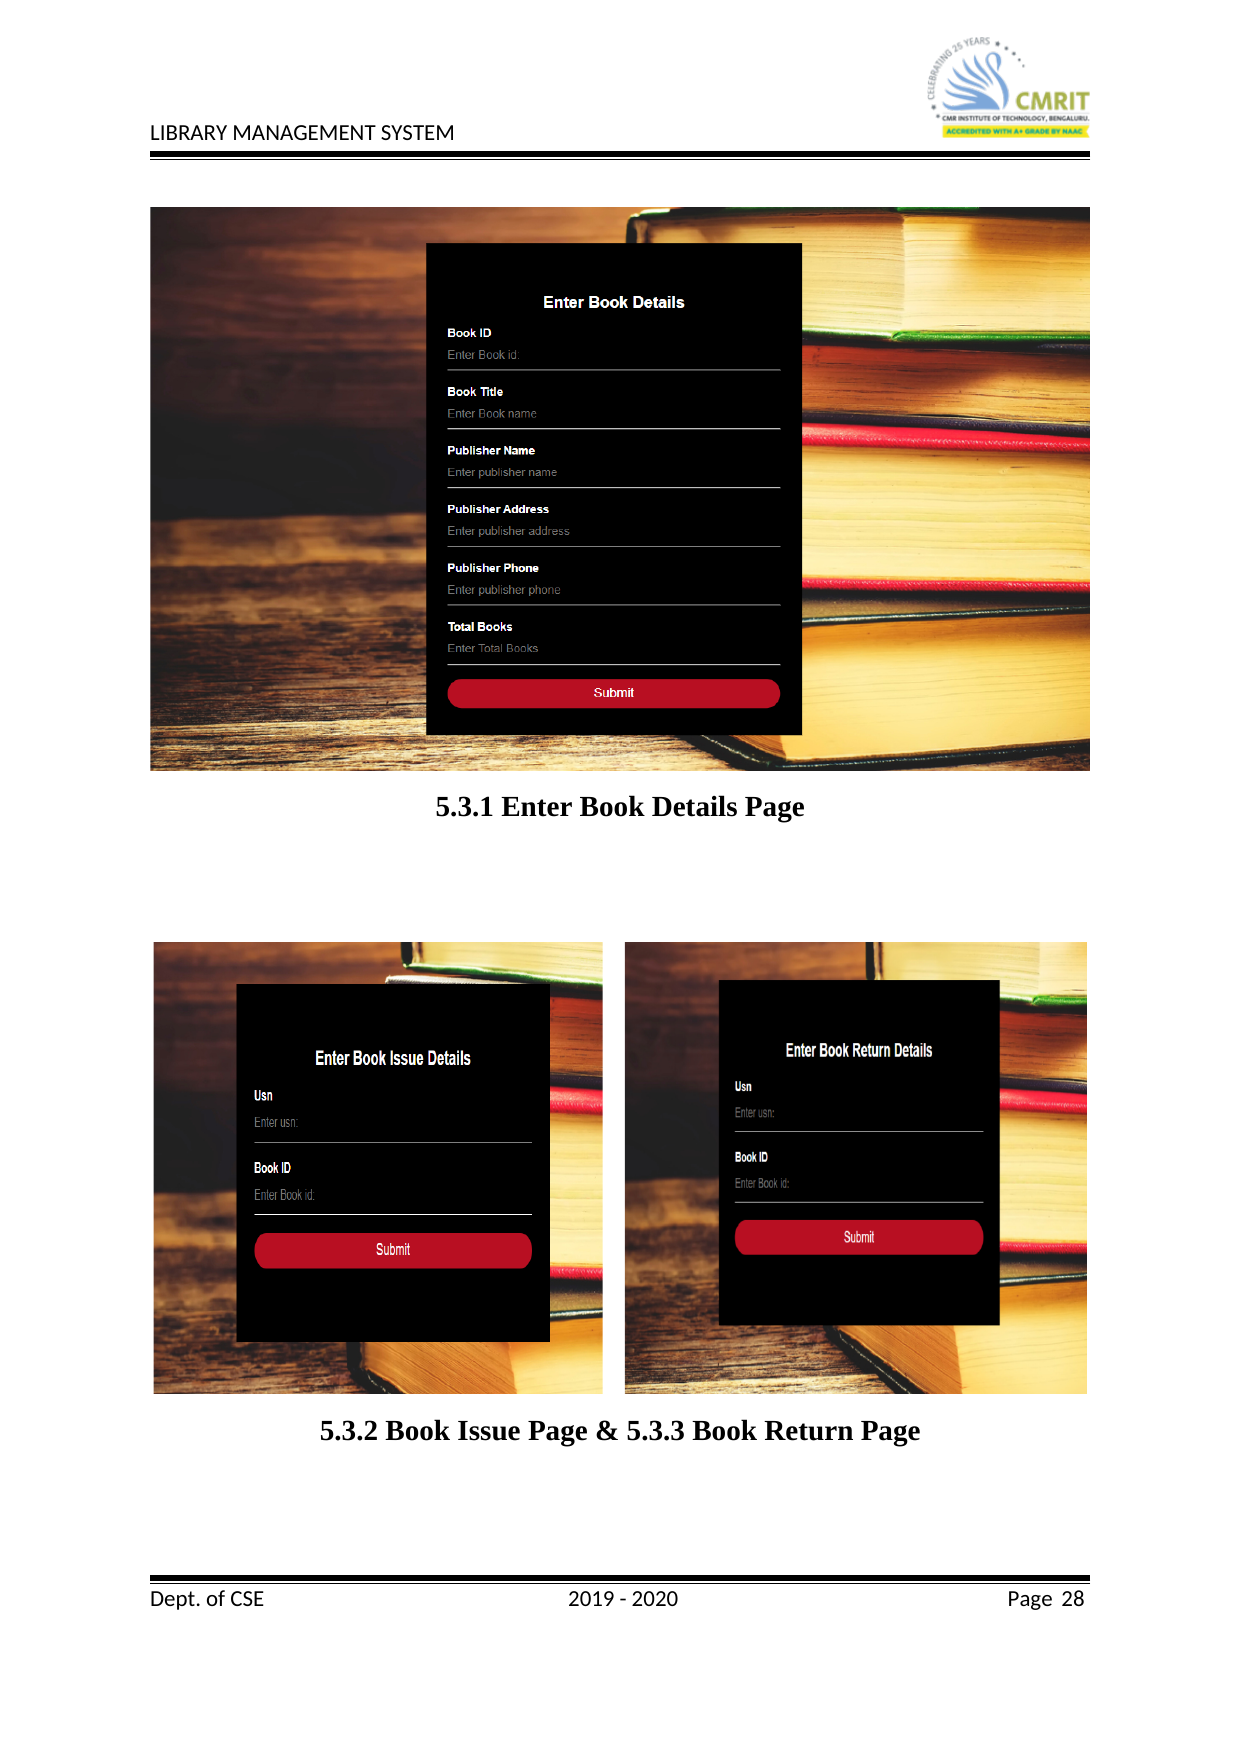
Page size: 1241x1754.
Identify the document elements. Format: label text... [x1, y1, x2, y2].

text 5.3.1 Enter Book Details Page [150, 789, 1090, 823]
picture [153, 942, 603, 1394]
picture [927, 37, 1091, 138]
picture [150, 207, 1090, 771]
text 5.3.2 Book Issue Page & 5.3.3 Book Return Page [150, 1413, 1090, 1446]
picture [624, 942, 1087, 1394]
